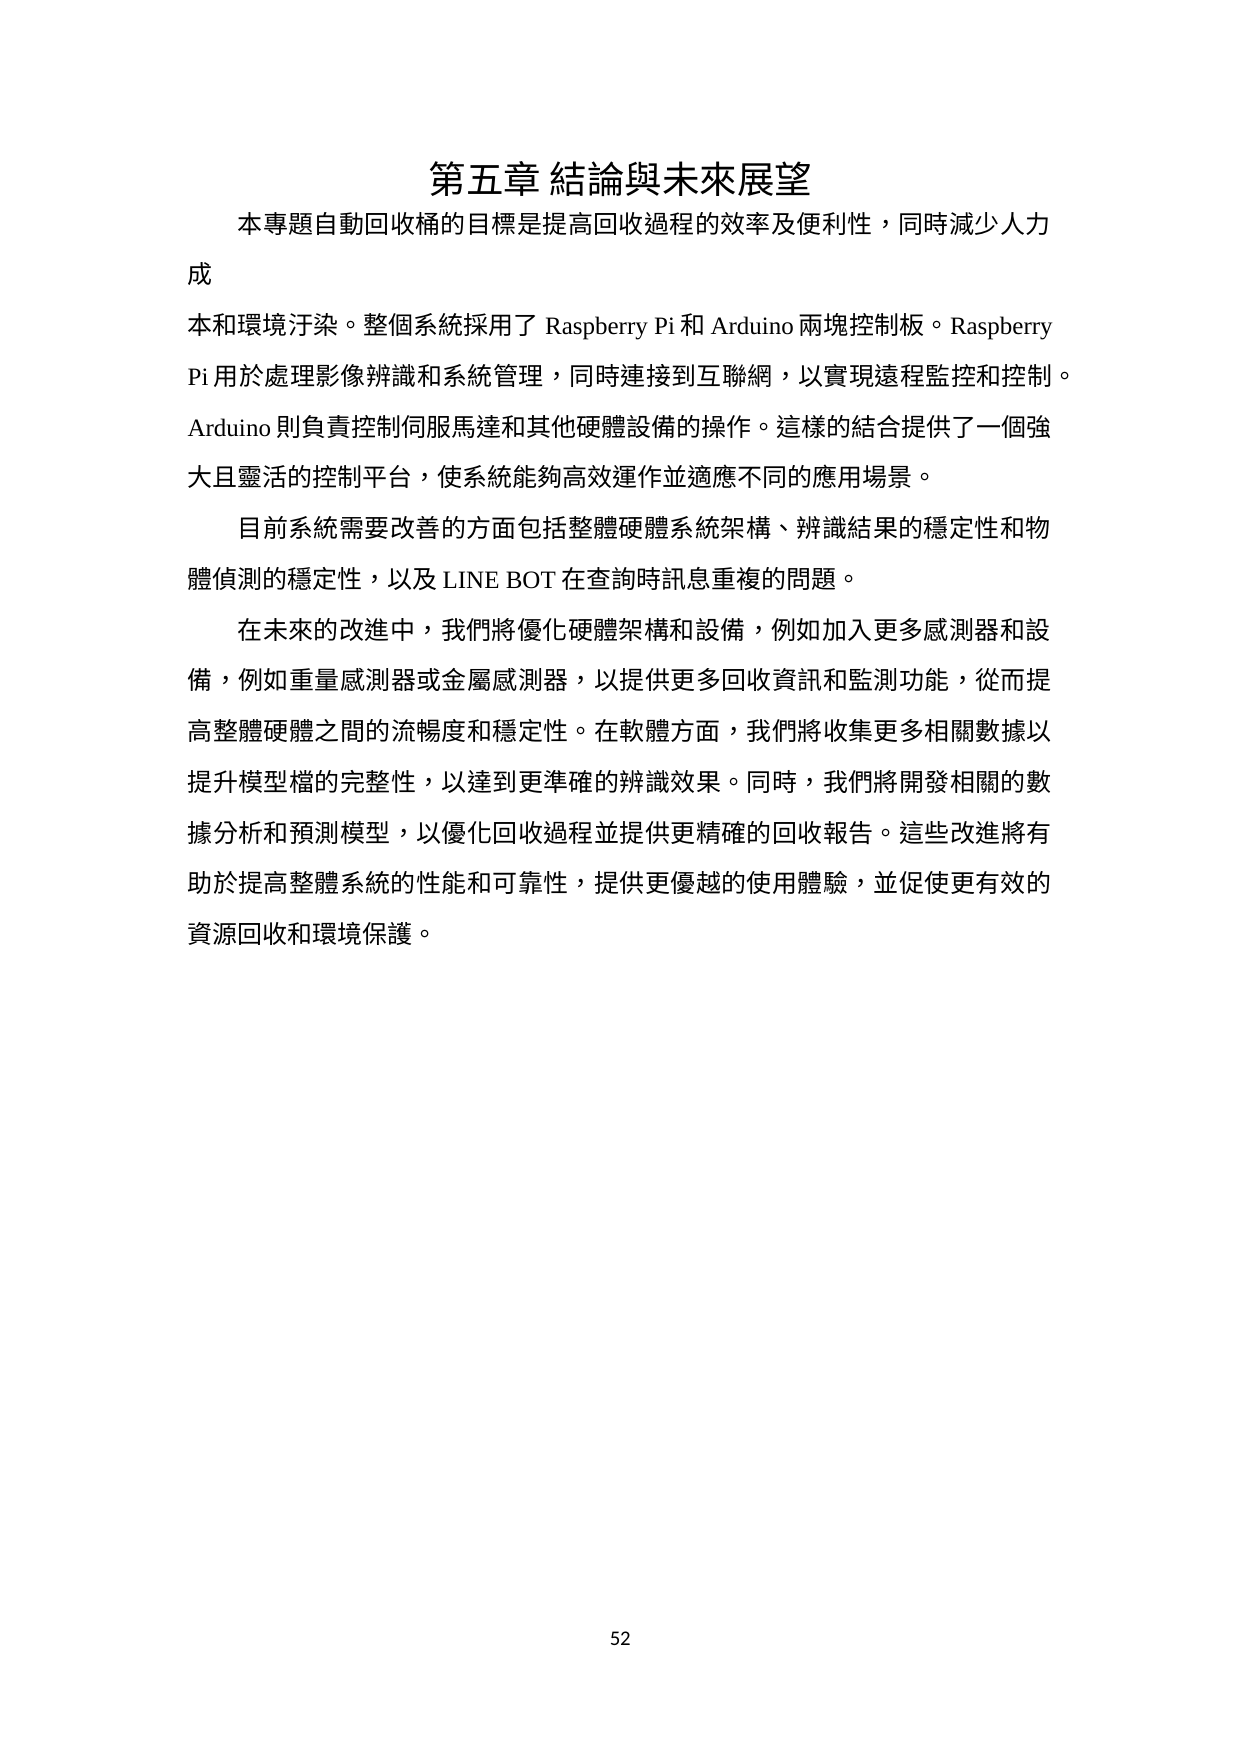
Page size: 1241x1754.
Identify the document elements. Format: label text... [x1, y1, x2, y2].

text 本專題自動回收桶的目標是提高回收過程的效率及便利性，同時減少人力成 [187, 204, 1053, 291]
text 本和環境汙染。整個系統採用了Raspberry Pi和Arduino兩塊控制板。Raspberry Pi用於處理影像辨識和系統管理，同時連接到互聯網，以實現遠程監控和控制。Arduino則負責控制伺服馬達和其他硬體設備的操作。這樣的結合提供了一個強大且靈活的控制平台，使系統能夠高效運作並適應不同的應用場景。 [187, 306, 1053, 494]
text 目前系統需要改善的方面包括整體硬體系統架構、辨識結果的穩定性和物體偵測的穩定性，以及LINE BOT在查詢時訊息重複的問題。 [187, 509, 1053, 596]
text 在未來的改進中，我們將優化硬體架構和設備，例如加入更多感測器和設備，例如重量感測器或金屬感測器，以提供更多回收資訊和監測功能，從而提高整體硬體之間的流暢度和穩定性。在軟體方面，我們將收集更多相關數據以提升模型檔的完整性，以達到更準確的辨識效果。同時，我們將開發相關的數據分析和預測模型，以優化回收過程並提供更精確的回收報告。這些改進將有助於提高整體系統的性能和可靠性，提供更優越的使用體驗，並促使更有效的資源回收和環境保護。 [187, 610, 1053, 951]
text 第五章 結論與未來展望 [187, 150, 1053, 204]
